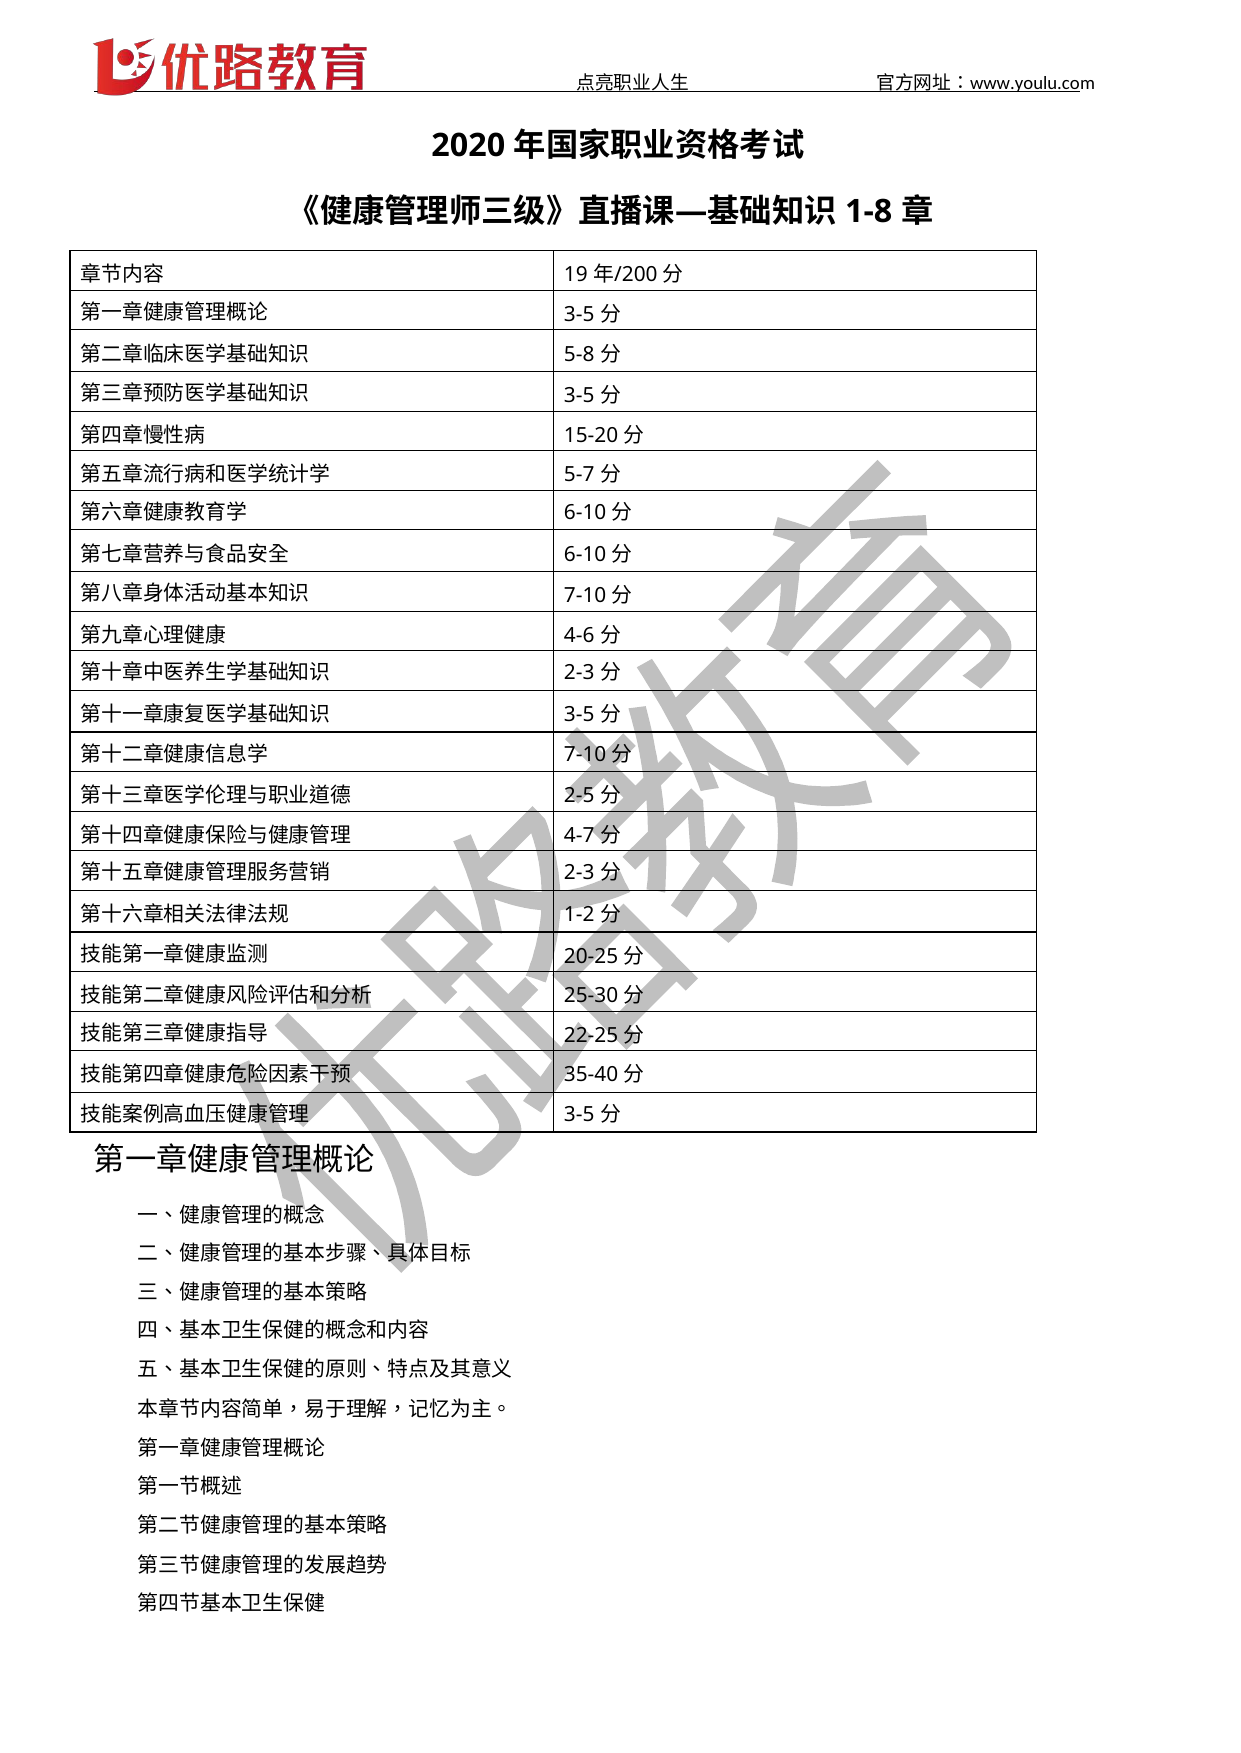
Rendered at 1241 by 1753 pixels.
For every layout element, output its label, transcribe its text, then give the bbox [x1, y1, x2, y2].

table_cell 5-7 分 [554, 451, 1036, 490]
table_cell 第十三章医学伦理与职业道德 [71, 772, 553, 811]
table_cell 20-25 分 [554, 933, 1036, 971]
table_cell 技能第一章健康监测 [71, 933, 553, 971]
table_cell 5-8 分 [554, 330, 1036, 371]
text 本章节内容简单，易于理解，记忆为主。 [137, 1384, 1142, 1424]
table_cell 第十二章健康信息学 [71, 733, 553, 771]
table_cell 技能第四章健康危险因素干预 [71, 1051, 553, 1092]
table_cell 3-5 分 [554, 691, 1036, 731]
text 第四节基本卫生保健 [137, 1580, 1142, 1618]
table_cell 第十四章健康保险与健康管理 [71, 812, 553, 850]
text 第一节概述 [137, 1464, 1142, 1501]
table_cell 技能第二章健康风险评估和分析 [71, 972, 553, 1011]
table_cell 第五章流行病和医学统计学 [71, 451, 553, 490]
text 二、健康管理的基本步骤、具体目标 [137, 1228, 1142, 1268]
table_cell 第二章临床医学基础知识 [71, 330, 553, 371]
table_cell 35-40 分 [554, 1051, 1036, 1092]
table_cell 25-30 分 [554, 972, 1036, 1011]
text 点亮职业人生 官方网址：www.youlu.com [367, 63, 1142, 96]
table_cell 4-7 分 [554, 812, 1036, 850]
table_cell 第三章预防医学基础知识 [71, 372, 553, 411]
table_cell 第九章心理健康 [71, 612, 553, 650]
table_cell 第一章健康管理概论 [71, 291, 553, 329]
table_cell 1-2 分 [554, 891, 1036, 931]
table_cell 2-3 分 [554, 651, 1036, 690]
table_header 章节内容 [71, 251, 553, 290]
table_cell 第七章营养与食品安全 [71, 530, 553, 571]
table_cell 4-6 分 [554, 612, 1036, 650]
table_cell 2-3 分 [554, 851, 1036, 890]
table_cell 6-10 分 [554, 530, 1036, 571]
table_cell 3-5 分 [554, 372, 1036, 411]
text 五、基本卫生保健的原则、特点及其意义 [137, 1345, 1142, 1384]
text 2020 年国家职业资格考试 [431, 117, 1142, 167]
table_cell 第十一章康复医学基础知识 [71, 691, 553, 731]
table_cell 第六章健康教育学 [71, 491, 553, 529]
text 《健康管理师三级》直播课—基础知识 1-8 章 [287, 188, 1142, 231]
table_cell 22-25 分 [554, 1012, 1036, 1050]
table_cell 第十六章相关法律法规 [71, 891, 553, 931]
text 四、基本卫生保健的概念和内容 [137, 1307, 1142, 1345]
table_cell 技能第三章健康指导 [71, 1012, 553, 1050]
picture [68, 25, 367, 113]
text 一、健康管理的概念 [137, 1201, 1142, 1228]
table_cell 3-5 分 [554, 291, 1036, 329]
table_cell 15-20 分 [554, 412, 1036, 450]
table_header 19 年/200 分 [554, 251, 1036, 290]
text 第三节健康管理的发展趋势 [137, 1541, 1142, 1580]
table_cell 第八章身体活动基本知识 [71, 572, 553, 611]
table_cell 7-10 分 [554, 572, 1036, 611]
table_cell 第十章中医养生学基础知识 [71, 651, 553, 690]
text 三、健康管理的基本策略 [137, 1268, 1142, 1307]
text 第一章健康管理概论 [137, 1424, 1142, 1464]
text 第二节健康管理的基本策略 [137, 1501, 1142, 1541]
table_cell 7-10 分 [554, 733, 1036, 771]
table_cell 6-10 分 [554, 491, 1036, 529]
table_cell 2-5 分 [554, 772, 1036, 811]
table_cell 技能案例高血压健康管理 [71, 1093, 553, 1131]
table_cell 3-5 分 [554, 1093, 1036, 1131]
table_cell 第十五章健康管理服务营销 [71, 851, 553, 890]
text 第一章健康管理概论 [94, 1132, 1142, 1180]
table_cell 第四章慢性病 [71, 412, 553, 450]
